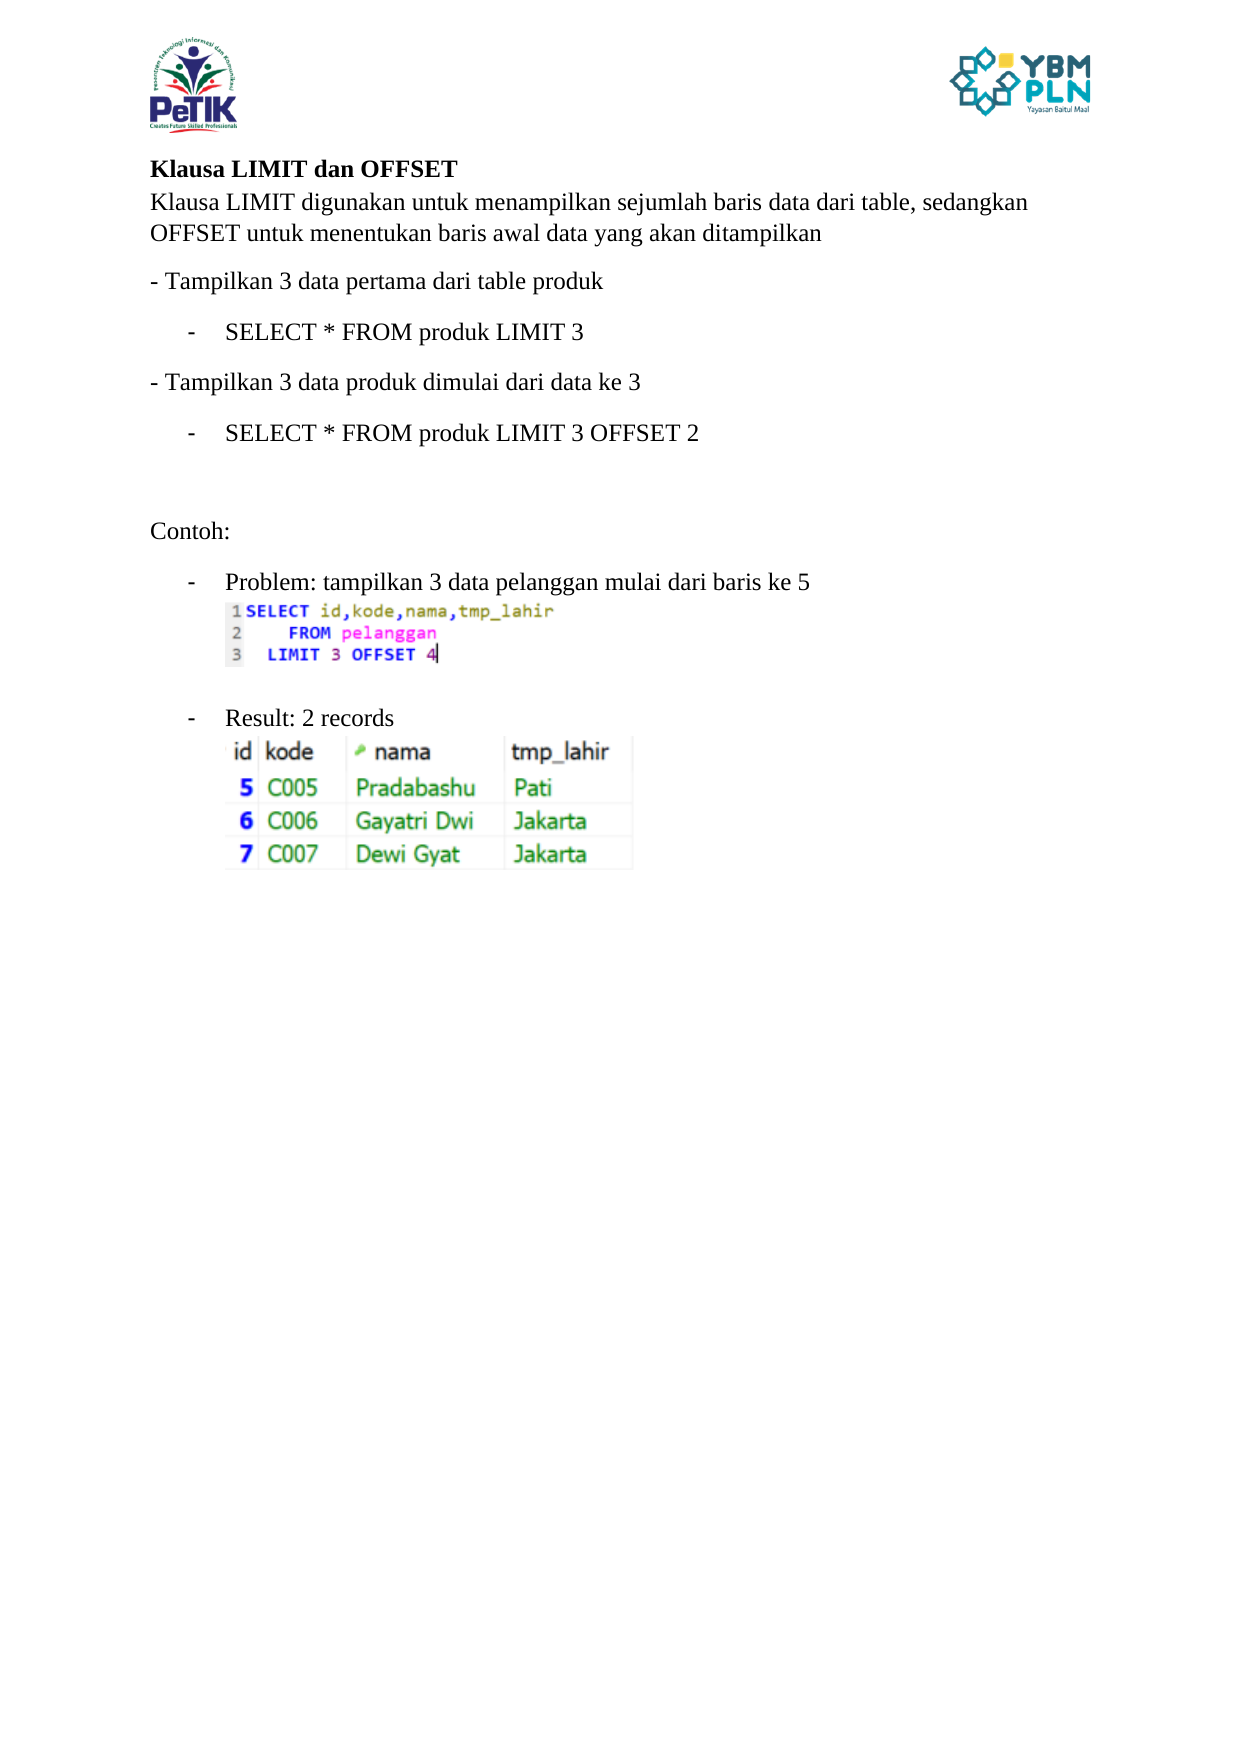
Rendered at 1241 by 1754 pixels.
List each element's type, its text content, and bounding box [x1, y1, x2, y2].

picture [225, 736, 637, 870]
picture [225, 600, 567, 667]
list Problem: tampilkan 3 data pelanggan mulai dari baris ke 5 [187, 564, 1090, 598]
list SELECT * FROM produk LIMIT 3 OFFSET 2 [187, 415, 1090, 449]
text Klausa LIMIT digunakan untuk menampilkan sejumlah baris data dari table, sedangkan OFFSET untuk menentukan baris awal data yang akan ditampilkan [150, 187, 1090, 247]
text - Tampilkan 3 data produk dimulai dari data ke 3 [150, 367, 1090, 396]
picture [150, 37, 1091, 133]
text - Tampilkan 3 data pertama dari table produk [150, 266, 1090, 295]
text Contoh: [150, 516, 1090, 545]
list Result: 2 records [187, 700, 1090, 734]
list SELECT * FROM produk LIMIT 3 [187, 314, 1090, 348]
subtitle Klausa LIMIT dan OFFSET [150, 154, 1090, 183]
